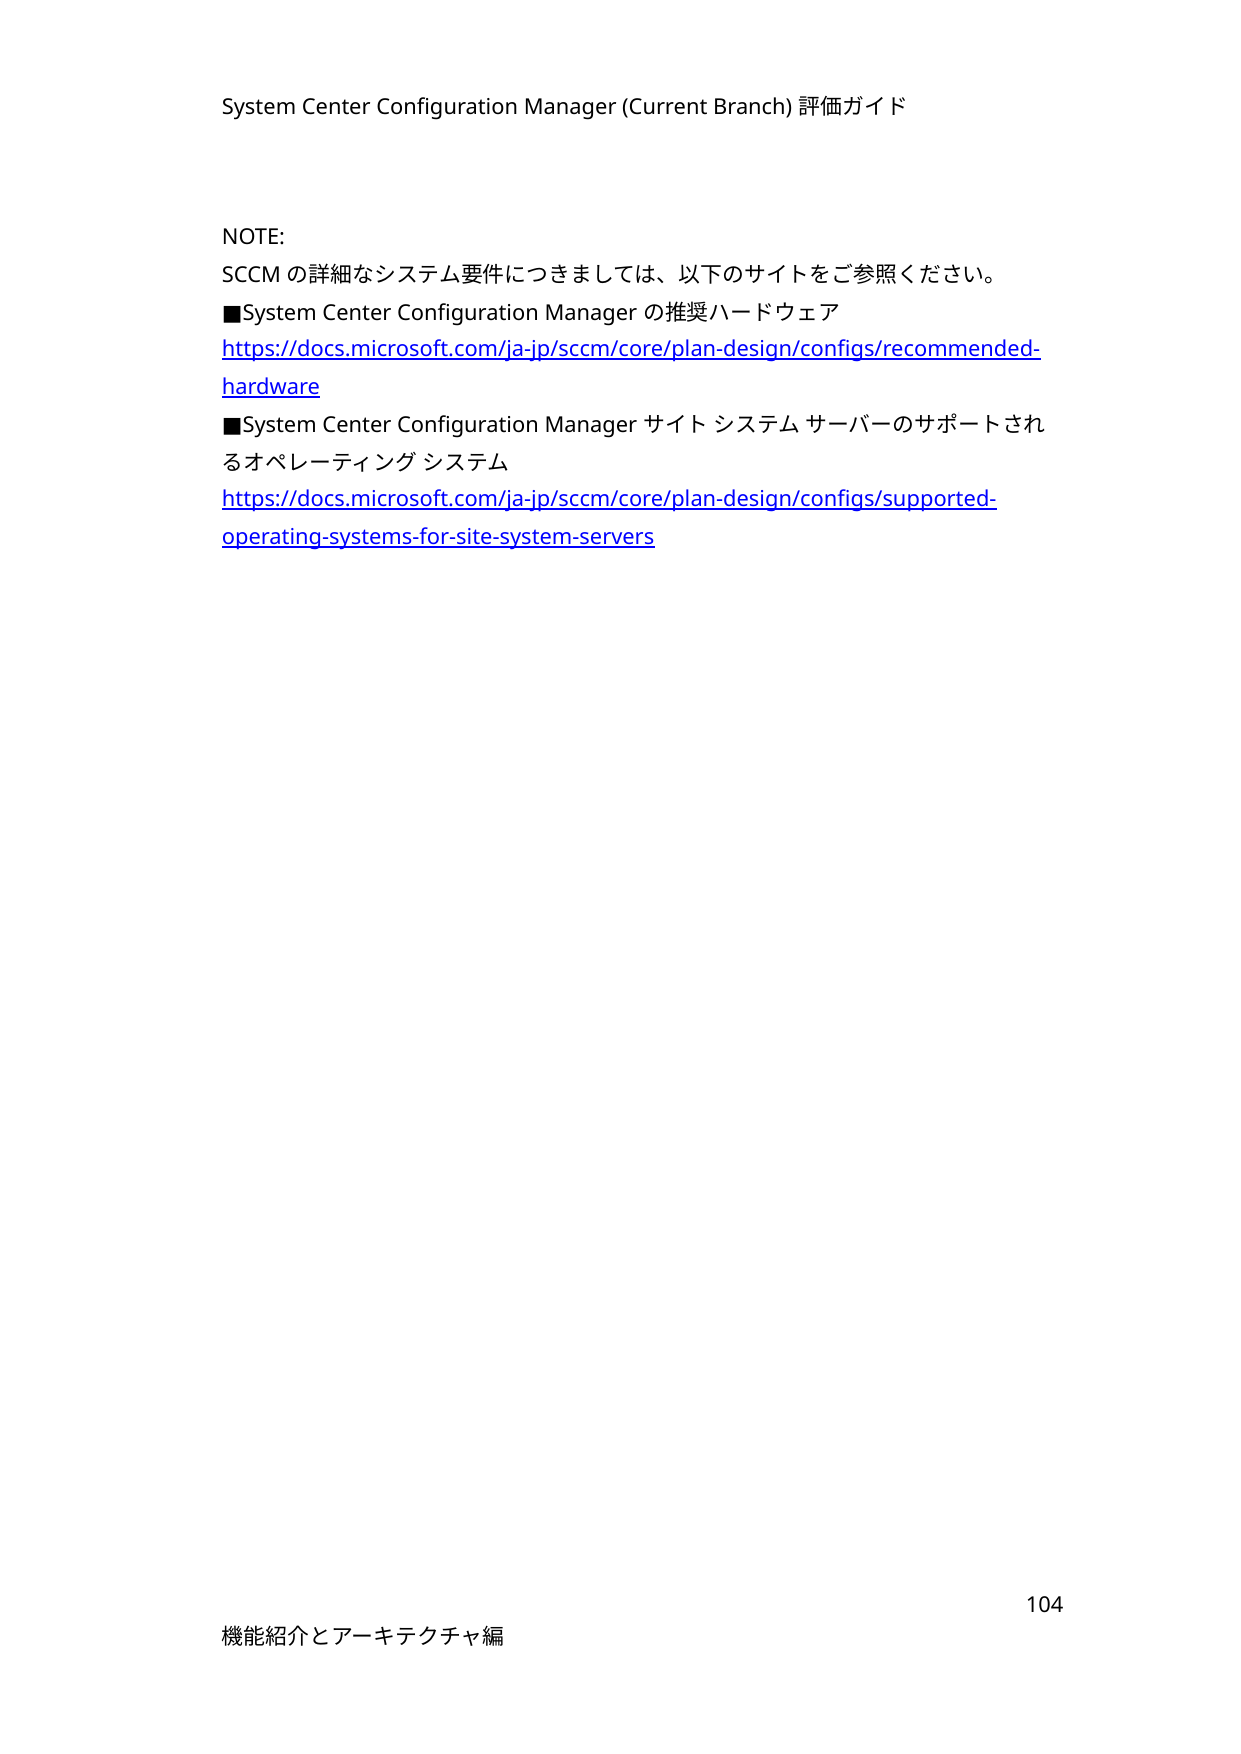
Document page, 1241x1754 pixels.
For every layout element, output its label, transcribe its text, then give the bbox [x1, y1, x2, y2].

text https://docs.microsoft.com/ja-jp/sccm/core/plan-design/configs/supported-operating-systems-for-site-system-servers [222, 479, 1063, 554]
text ■System Center Configuration Manager の推奨ハードウェア [222, 292, 1063, 329]
text ■System Center Configuration Manager サイト システム サーバーのサポートされるオペレーティング システム [222, 404, 1063, 479]
text NOTE: [222, 217, 1063, 254]
text SCCM の詳細なシステム要件につきましては、以下のサイトをご参照ください。 [222, 254, 1063, 292]
text https://docs.microsoft.com/ja-jp/sccm/core/plan-design/configs/recommended-hardware [222, 329, 1063, 404]
